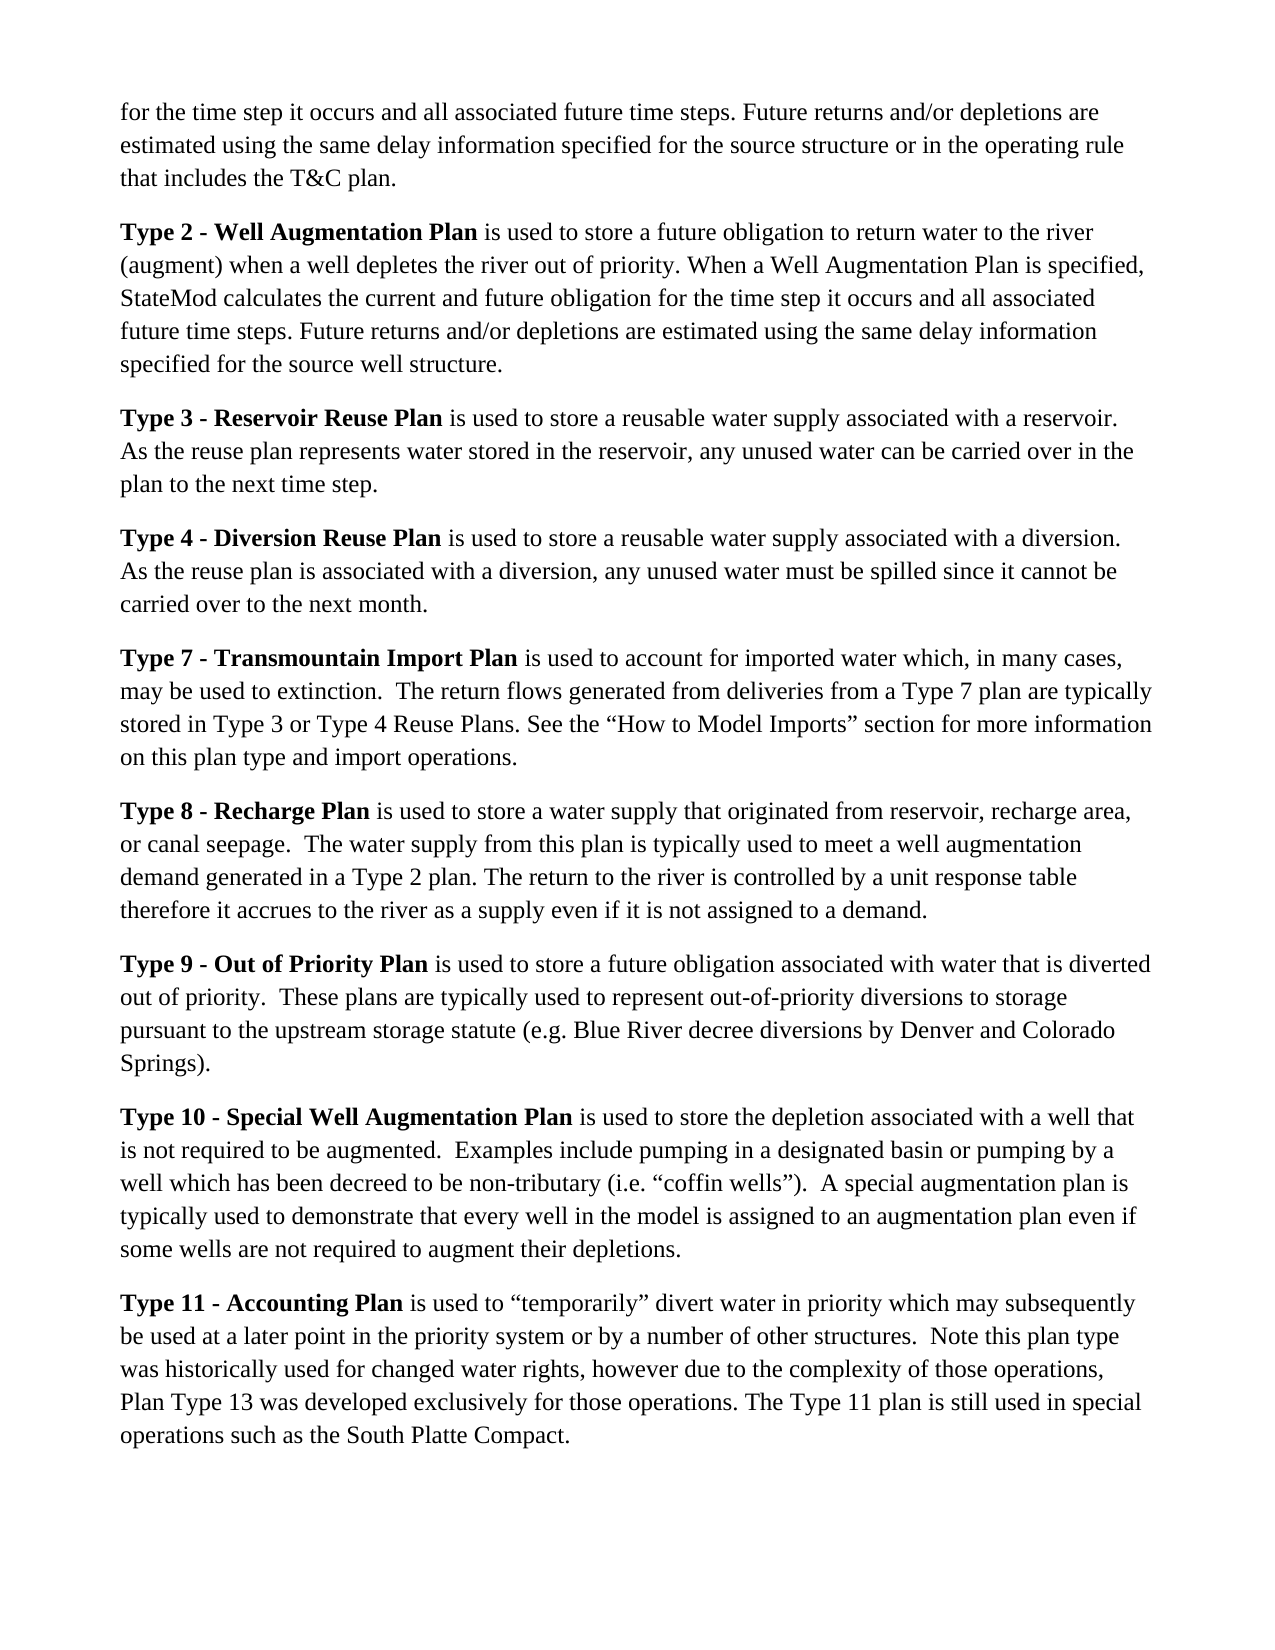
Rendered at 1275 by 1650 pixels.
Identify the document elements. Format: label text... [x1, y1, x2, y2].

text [120, 97, 1155, 192]
text Type 7 - Transmountain Import Plan is used to account for imported water which, in many cases, may be used to extinction. The return flows generated from deliveries from a Type 7 plan are typically stored in Type 3 or Type 4 Reuse Plans. See the “How to Model Imports” section for more information on this plan type and import operations. [120, 643, 1155, 771]
text Type 8 - Recharge Plan is used to store a water supply that originated from reservoir, recharge area, or canal seepage. The water supply from this plan is typically used to meet a well augmentation demand generated in a Type 2 plan. The return to the river is controlled by a unit response table therefore it accrues to the river as a supply even if it is not assigned to a demand. [120, 796, 1155, 924]
text Type 9 - Out of Priority Plan is used to store a future obligation associated with water that is diverted out of priority. These plans are typically used to represent out-of-priority diversions to storage pursuant to the upstream storage statute (e.g. Blue River decree diversions by Denver and Colorado Springs). [120, 949, 1155, 1077]
text Type 2 - Well Augmentation Plan is used to store a future obligation to return water to the river (augment) when a well depletes the river out of priority. When a Well Augmentation Plan is specified, StateMod calculates the current and future obligation for the time step it occurs and all associated future time steps. Future returns and/or depletions are estimated using the same delay information specified for the source well structure. [120, 217, 1155, 378]
text Type 11 - Accounting Plan is used to “temporarily” divert water in priority which may subsequently be used at a later point in the priority system or by a number of other structures. Note this plan type was historically used for changed water rights, however due to the complexity of those operations, Plan Type 13 was developed exclusively for those operations. The Type 11 plan is still used in special operations such as the South Platte Compact. [120, 1288, 1155, 1449]
text Type 10 - Special Well Augmentation Plan is used to store the depletion associated with a well that is not required to be augmented. Examples include pumping in a designated basin or pumping by a well which has been decreed to be non-tributary (i.e. “coffin wells”). A special augmentation plan is typically used to demonstrate that every well in the model is assigned to an augmentation plan even if some wells are not required to augment their depletions. [120, 1102, 1155, 1263]
text Type 3 - Reservoir Reuse Plan is used to store a reusable water supply associated with a reservoir. As the reuse plan represents water stored in the reservoir, any unused water can be carried over in the plan to the next time step. [120, 403, 1155, 498]
text Type 4 - Diversion Reuse Plan is used to store a reusable water supply associated with a diversion. As the reuse plan is associated with a diversion, any unused water must be spilled since it cannot be carried over to the next month. [120, 523, 1155, 618]
